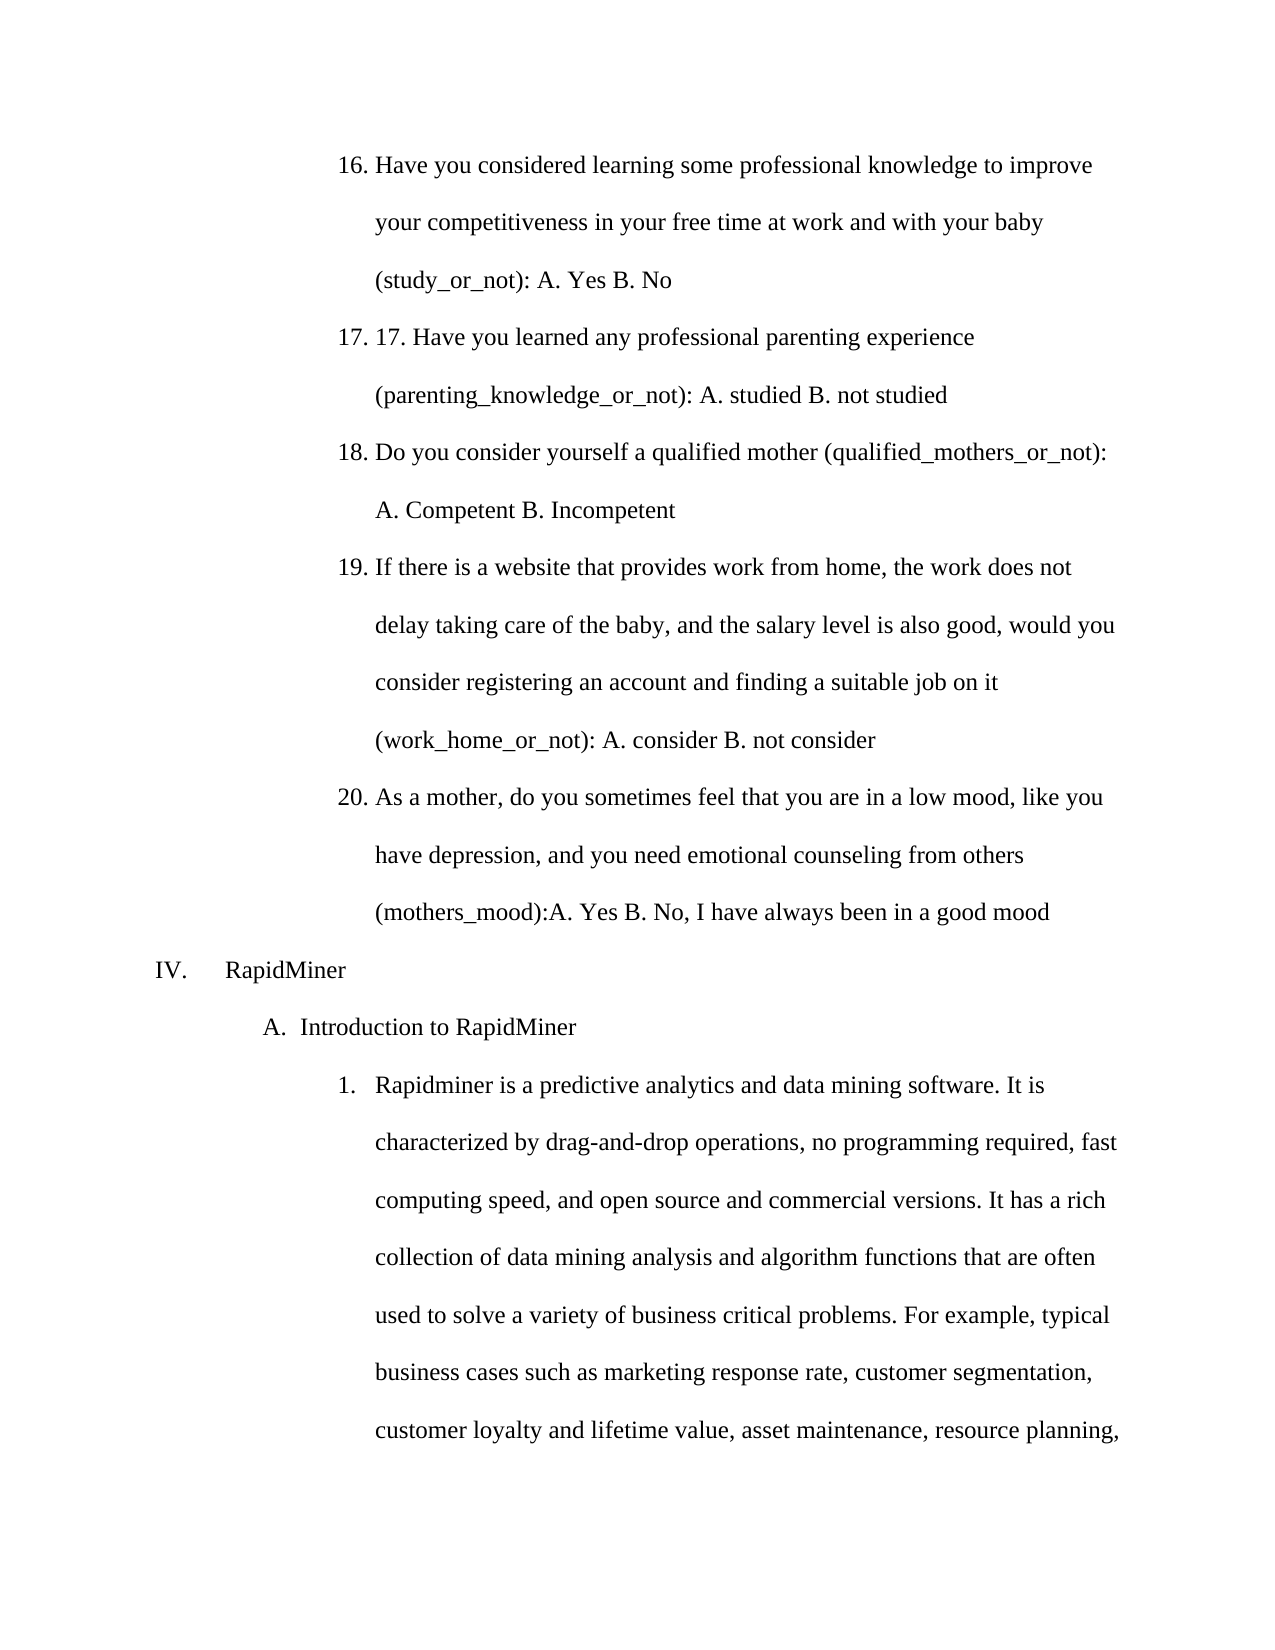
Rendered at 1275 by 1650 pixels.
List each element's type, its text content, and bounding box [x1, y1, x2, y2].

list If there is a website that provides work from home, the work does not delay taking care of the baby, and the salary level is also good, would you consider registering an account and finding a suitable job on it (work_home_or_not): A. consider B. not consider [337, 552, 1125, 754]
subtitle Introduction to RapidMiner [262, 1012, 1125, 1041]
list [337, 1070, 1125, 1444]
subtitle RapidMiner [187, 955, 1125, 984]
list 17. Have you learned any professional parenting experience (parenting_knowledge_or_not): A. studied B. not studied [337, 322, 1125, 409]
list Have you considered learning some professional knowledge to improve your competitiveness in your free time at work and with your baby (study_or_not): A. Yes B. No [337, 150, 1125, 294]
list Do you consider yourself a qualified mother (qualified_mothers_or_not): A. Competent B. Incompetent [337, 437, 1125, 524]
list As a mother, do you sometimes feel that you are in a low mood, like you have depression, and you need emotional counseling from others (mothers_mood):A. Yes B. No, I have always been in a good mood [337, 782, 1125, 926]
